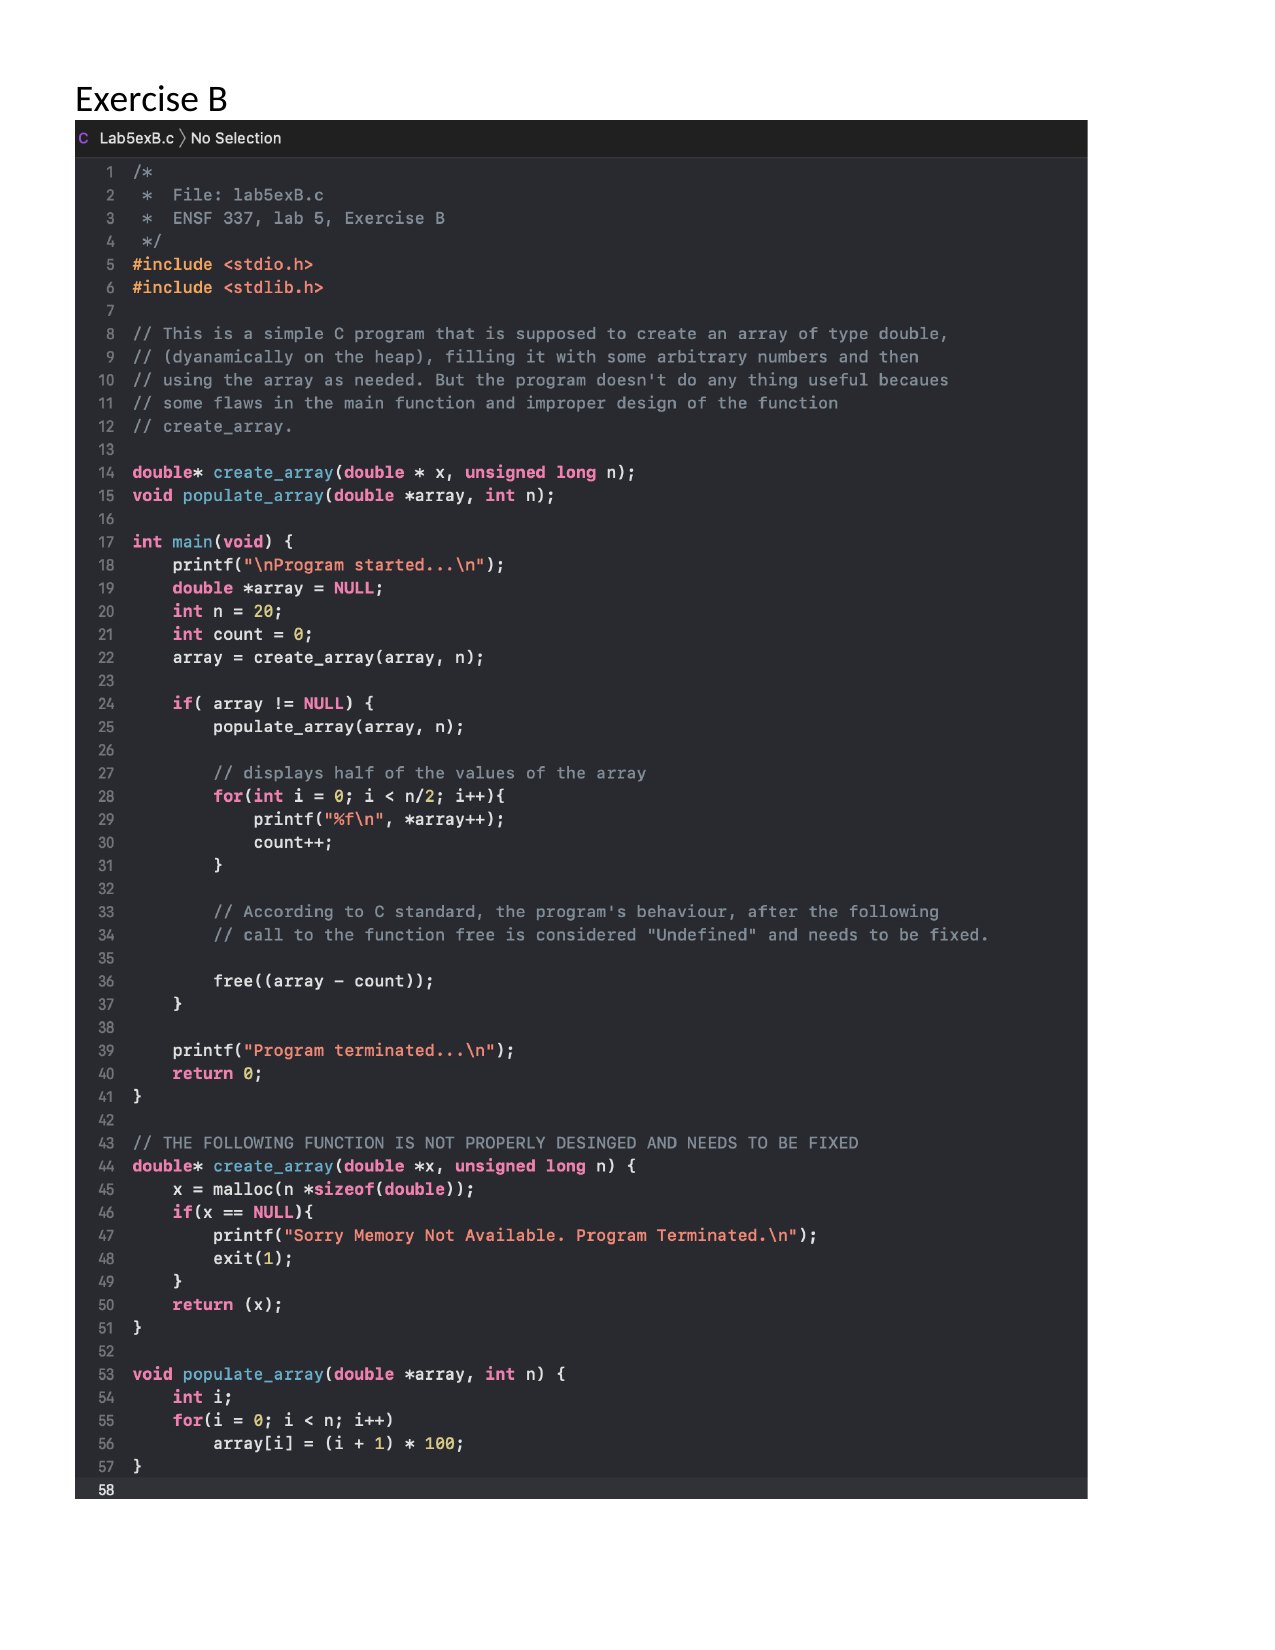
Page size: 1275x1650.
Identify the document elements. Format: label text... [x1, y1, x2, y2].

picture [75, 120, 1088, 1499]
